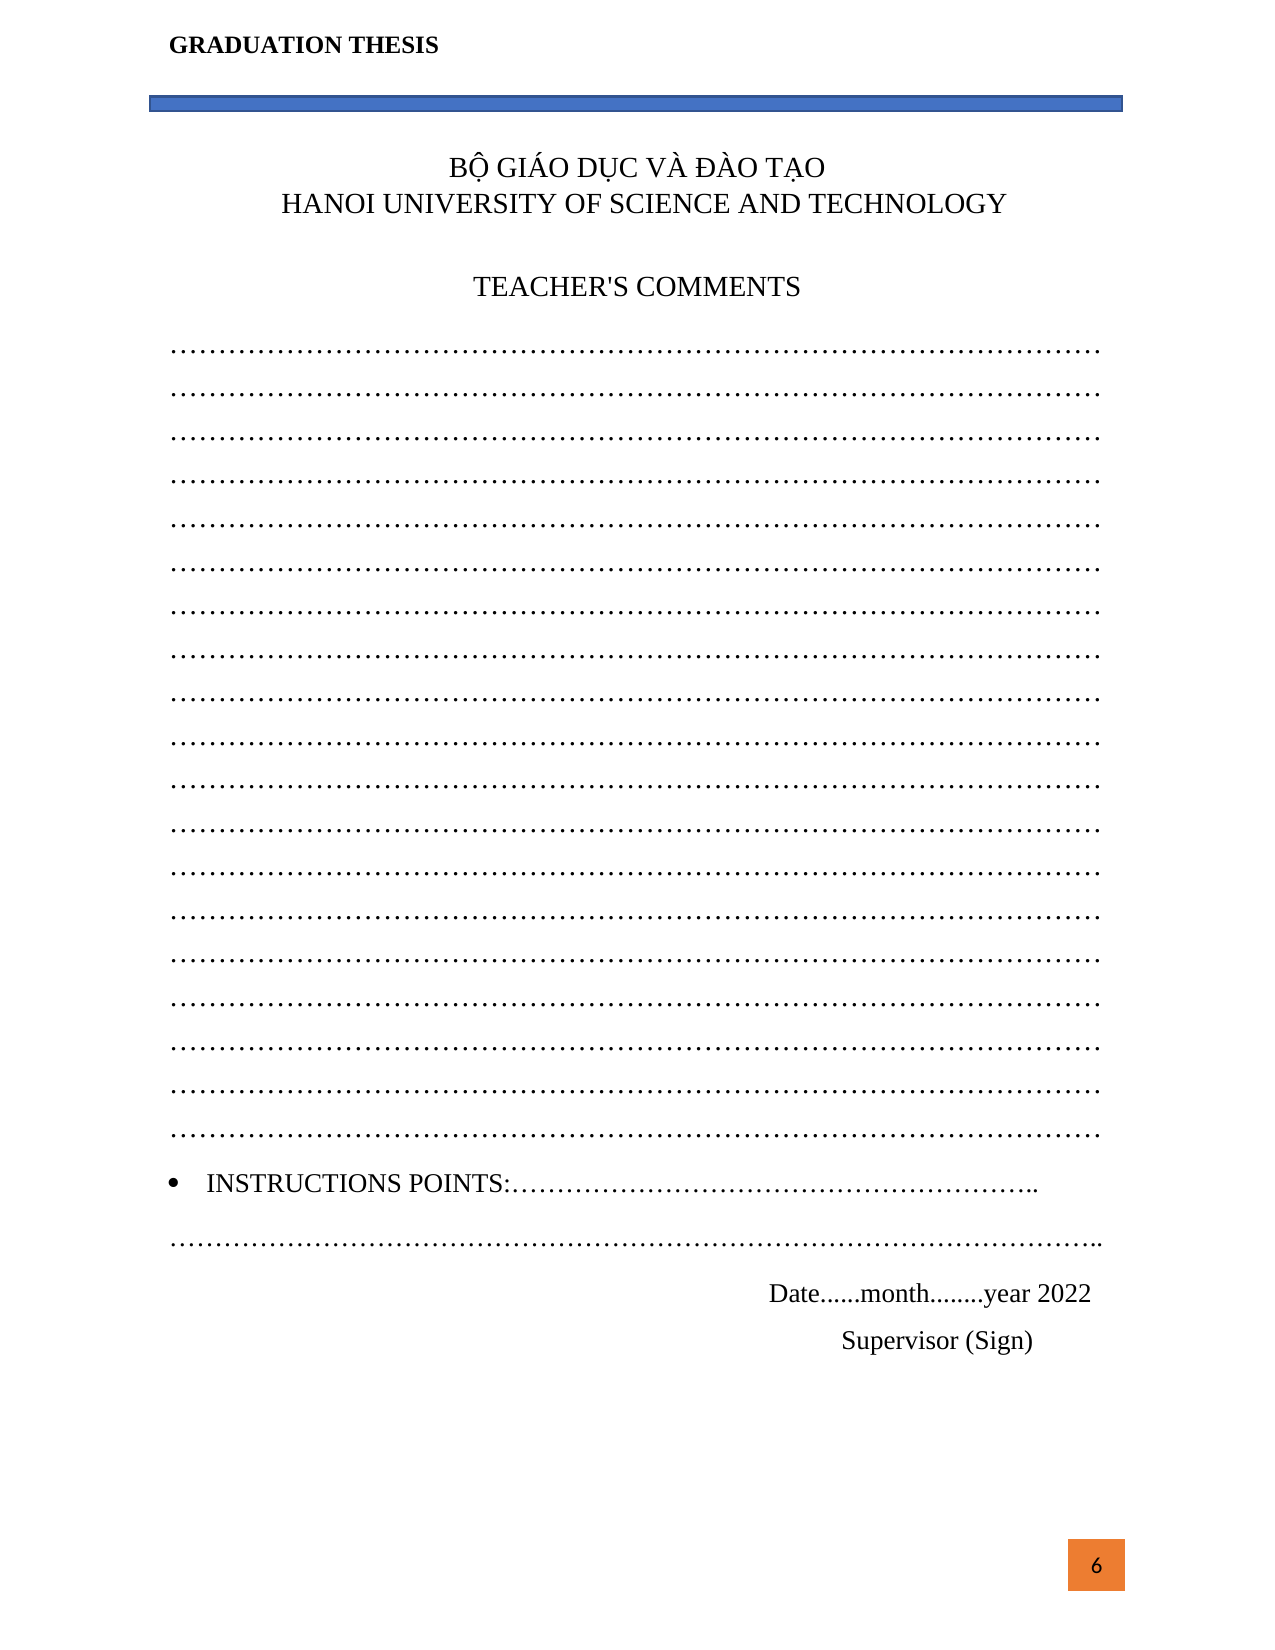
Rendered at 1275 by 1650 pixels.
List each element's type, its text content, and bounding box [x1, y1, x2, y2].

text ………………………………………………………………………………………….. [169, 1221, 1125, 1253]
text Supervisor (Sign) [726, 1324, 1105, 1355]
text BỘ GIÁO DỤC VÀ ĐÀO TẠO HANOI UNIVERSITY OF SCIENCE AND TECHNOLOGY [169, 150, 1105, 250]
list INSTRUCTIONS POINTS:………………………………………………….. [169, 1167, 1125, 1198]
text TEACHER'S COMMENTS [169, 269, 1106, 302]
text Date......month........year 2022 [726, 1277, 1105, 1309]
text …………………………………………………………………………………… ……………………………………………………………………………………………………………………………………………………………………………………………………………………………………………………………………………………………………………………………………………………………………………………………………………………………………………………………………………………………………………………………………………………………………………………………………………………………………………………………………………………………………………………………………………………………………………………………………………………………………………………………………………………………………………………………………………………………………………………………………………………………………………………………………………………………………………………………………………………………………………………………………………………………………………………………………………………………………………………………………………………………………………………………………………………………………………………………………………………………………………………………………………………………………………………………… [169, 326, 1106, 1143]
